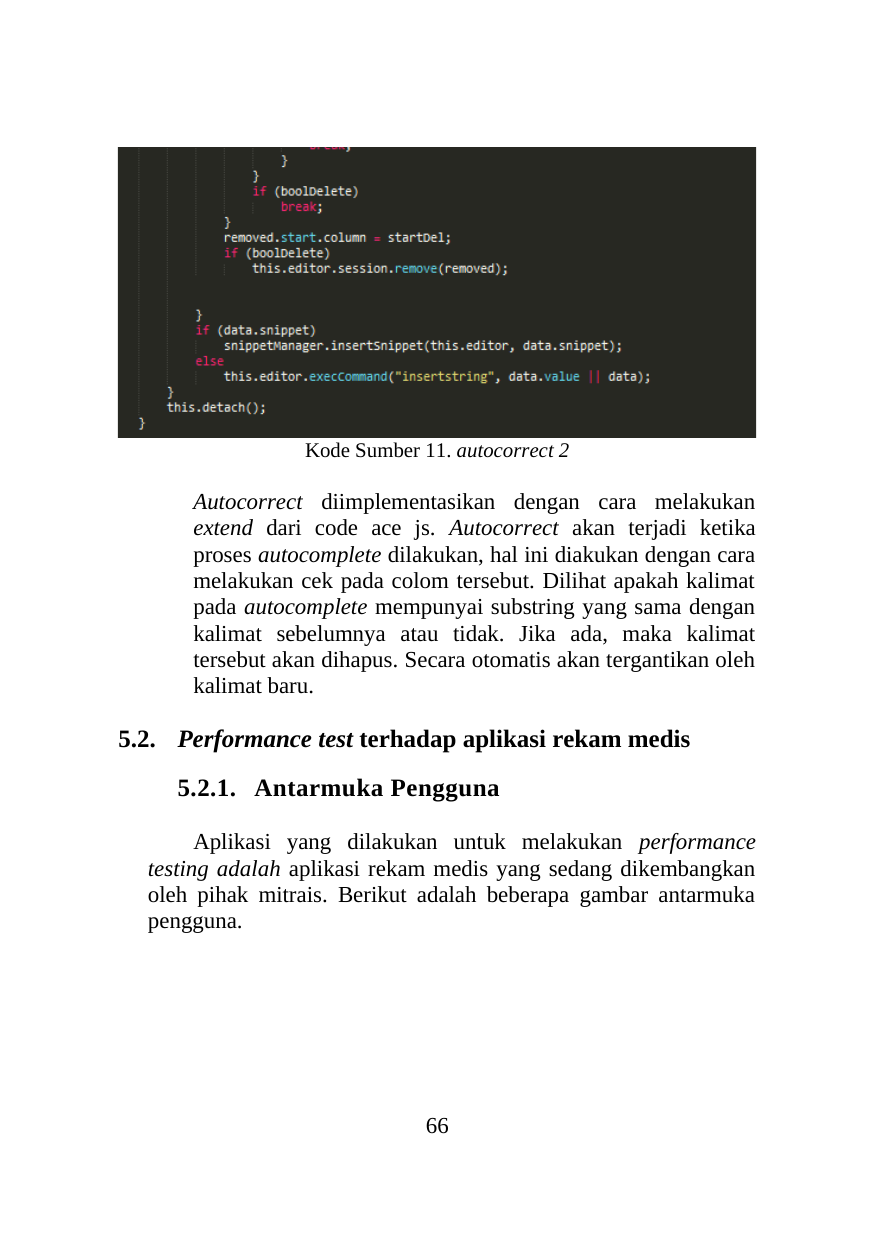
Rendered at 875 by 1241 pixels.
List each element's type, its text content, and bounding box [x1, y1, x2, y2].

text Autocorrect diimplementasikan dengan cara melakukan extend dari code ace js. Autocorrect akan terjadi ketika proses autocomplete dilakukan, hal ini diakukan dengan cara melakukan cek pada colom tersebut. Dilihat apakah kalimat pada autocomplete mempunyai substring yang sama dengan kalimat sebelumnya atau tidak. Jika ada, maka kalimat tersebut akan dihapus. Secara otomatis akan tergantikan oleh kalimat baru. [193, 488, 756, 699]
text Kode Sumber 11. autocorrect 2 [118, 438, 756, 462]
subtitle Antarmuka Pengguna [177, 773, 756, 802]
picture [117, 147, 757, 438]
subtitle Performance test terhadap aplikasi rekam medis [118, 724, 756, 752]
text Aplikasi yang dilakukan untuk melakukan performance testing adalah aplikasi rekam medis yang sedang dikembangkan oleh pihak mitrais. Berikut adalah beberapa gambar antarmuka pengguna. [148, 828, 756, 934]
